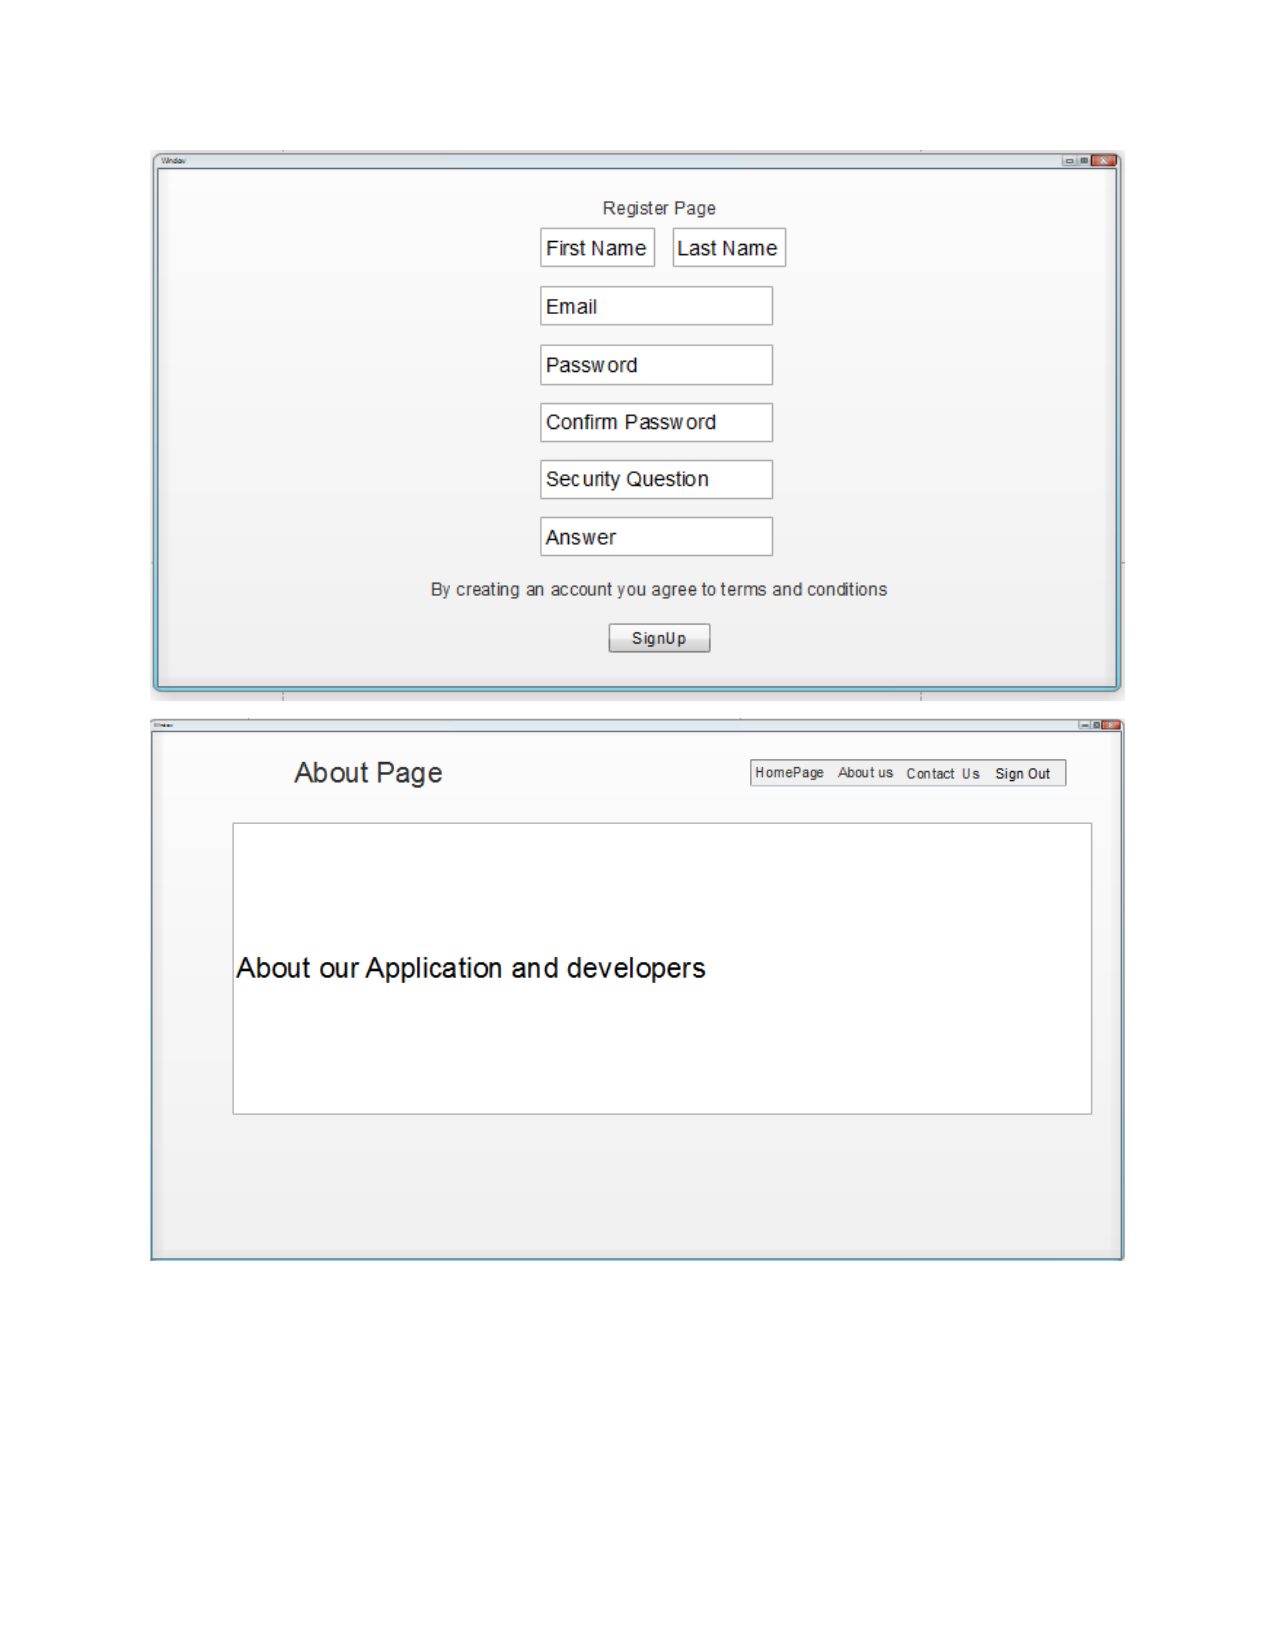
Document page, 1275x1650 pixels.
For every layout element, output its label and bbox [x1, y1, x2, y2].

picture [150, 150, 1125, 701]
picture [150, 718, 1125, 1261]
